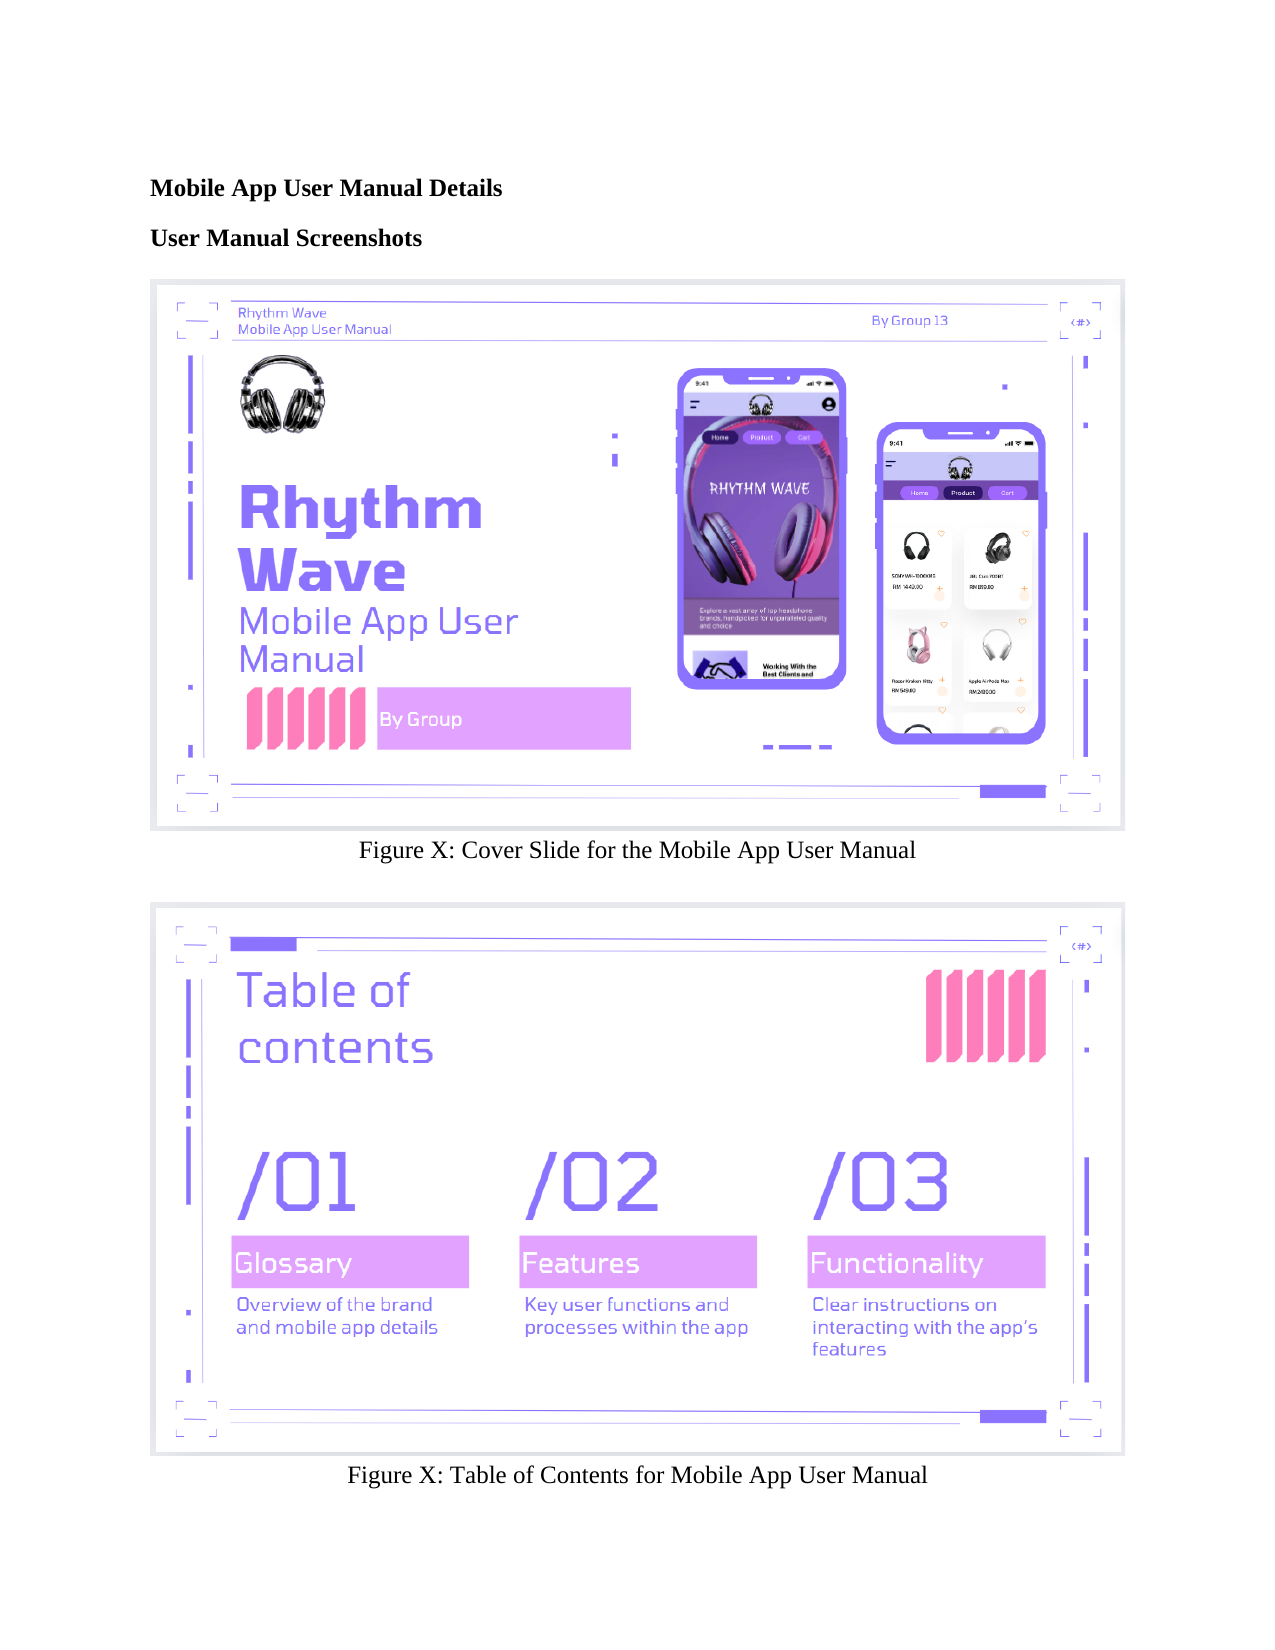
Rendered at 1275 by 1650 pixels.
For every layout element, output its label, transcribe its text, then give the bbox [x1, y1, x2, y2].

picture [150, 279, 1125, 831]
text Figure X: Table of Contents for Mobile App User Manual [150, 1461, 1125, 1489]
subtitle User Manual Screenshots [150, 223, 1125, 252]
text Figure X: Cover Slide for the Mobile App User Manual [150, 835, 1125, 864]
subtitle Mobile App User Manual Details [150, 173, 1125, 202]
picture [150, 902, 1125, 1456]
